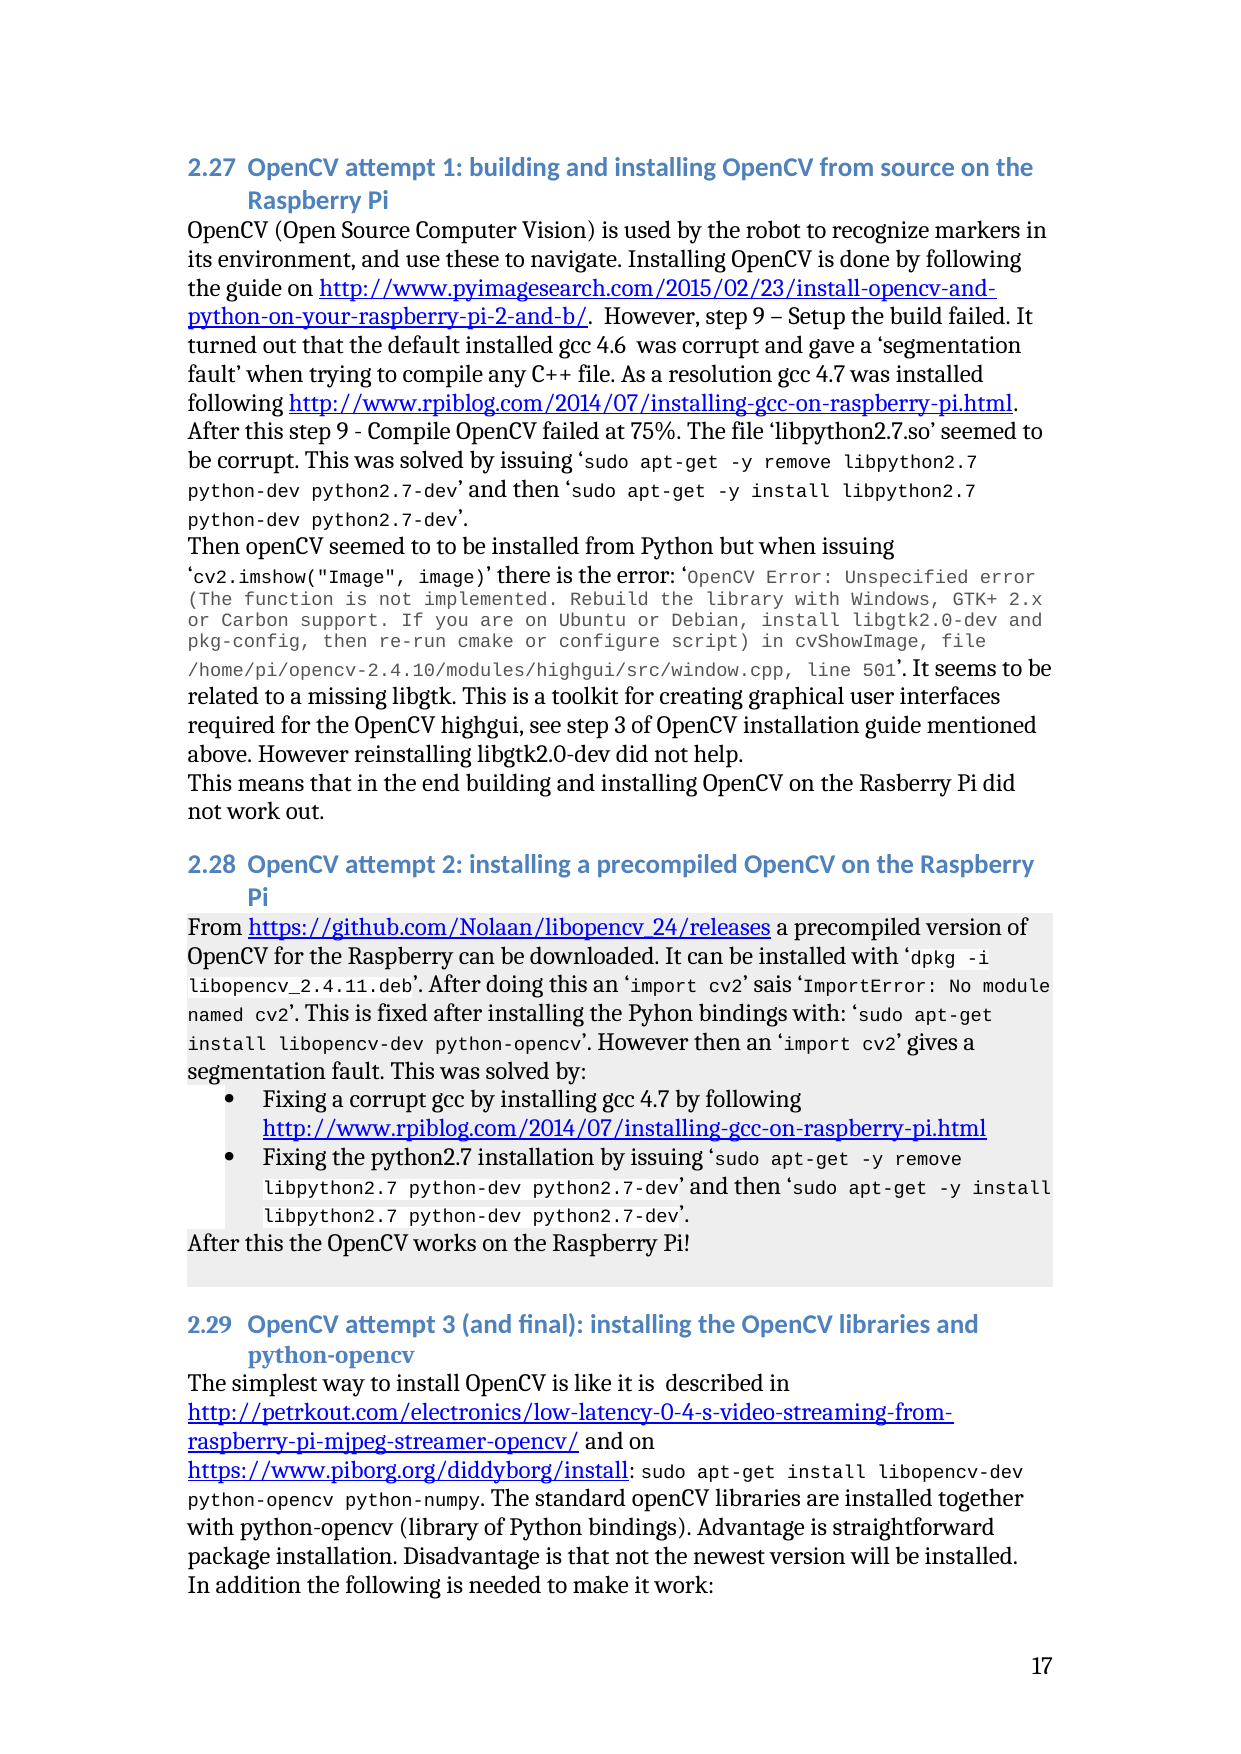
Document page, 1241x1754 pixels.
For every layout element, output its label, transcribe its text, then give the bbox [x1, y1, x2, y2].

subtitle OpenCV attempt 2: installing a precompiled OpenCV on the Raspberry Pi [187, 847, 1053, 913]
text OpenCV (Open Source Computer Vision) is used by the robot to recognize markers in its environment, and use these to navigate. Installing OpenCV is done by following the guide on http://www.pyimagesearch.com/2015/02/23/install-opencv-and-python-on-your-raspberry-pi-2-and-b/. However, step 9 – Setup the build failed. It turned out that the default installed gcc 4.6 was corrupt and gave a ‘segmentation fault’ when trying to compile any C++ file. As a resolution gcc 4.7 was installed following http://www.rpiblog.com/2014/07/installing-gcc-on-raspberry-pi.html. After this step 9 - Compile OpenCV failed at 75%. The file ‘libpython2.7.so’ seemed to be corrupt. This was solved by issuing ‘sudo apt-get -y remove libpython2.7 python-dev python2.7-dev’ and then ‘sudo apt-get -y install libpython2.7 python-dev python2.7-dev’. Then openCV seemed to to be installed from Python but when issuing ‘cv2.imshow("Image", image)’ there is the error: ‘OpenCV Error: Unspecified error (The function is not implemented. Rebuild the library with Windows, GTK+ 2.x or Carbon support. If you are on Ubuntu or Debian, install libgtk2.0-dev and pkg-config, then re-run cmake or configure script) in cvShowImage, file /home/pi/opencv-2.4.10/modules/highgui/src/window.cpp, line 501’. It seems to be related to a missing libgtk. This is a toolkit for creating graphical user interfaces required for the OpenCV highgui, see step 3 of OpenCV installation guide mentioned above. However reinstalling libgtk2.0-dev did not help. [187, 216, 1053, 768]
subtitle OpenCV attempt 1: building and installing OpenCV from source on the Raspberry Pi [187, 150, 1053, 216]
text The simplest way to install OpenCV is like it is described in http://petrkout.com/electronics/low-latency-0-4-s-video-streaming-from-raspberry-pi-mjpeg-streamer-opencv/ and on https://www.piborg.org/diddyborg/install: sudo apt-get install libopencv-dev python-opencv python-numpy. The standard openCV libraries are installed together with python-opencv (library of Python bindings). Advantage is straightforward package installation. Disadvantage is that not the newest version will be installed. [187, 1369, 1053, 1571]
text From https://github.com/Nolaan/libopencv_24/releases a precompiled version of OpenCV for the Raspberry can be downloaded. It can be installed with ‘dpkg -i libopencv_2.4.11.deb’. After doing this an ‘import cv2’ sais ‘ImportError: No module named cv2’. This is fixed after installing the Pyhon bindings with: ‘sudo apt-get install libopencv-dev python-opencv’. However then an ‘import cv2’ gives a segmentation fault. This was solved by: [187, 913, 1053, 1085]
list Fixing a corrupt gcc by installing gcc 4.7 by following http://www.rpiblog.com/2014/07/installing-gcc-on-raspberry-pi.html [225, 1085, 1053, 1143]
subtitle OpenCV attempt 3 (and final): installing the OpenCV libraries and python-opencv [187, 1307, 1053, 1369]
text After this the OpenCV works on the Raspberry Pi! [187, 1229, 1053, 1258]
text This means that in the end building and installing OpenCV on the Rasberry Pi did not work out. [187, 768, 1053, 826]
text In addition the following is needed to make it work: [187, 1571, 1053, 1599]
